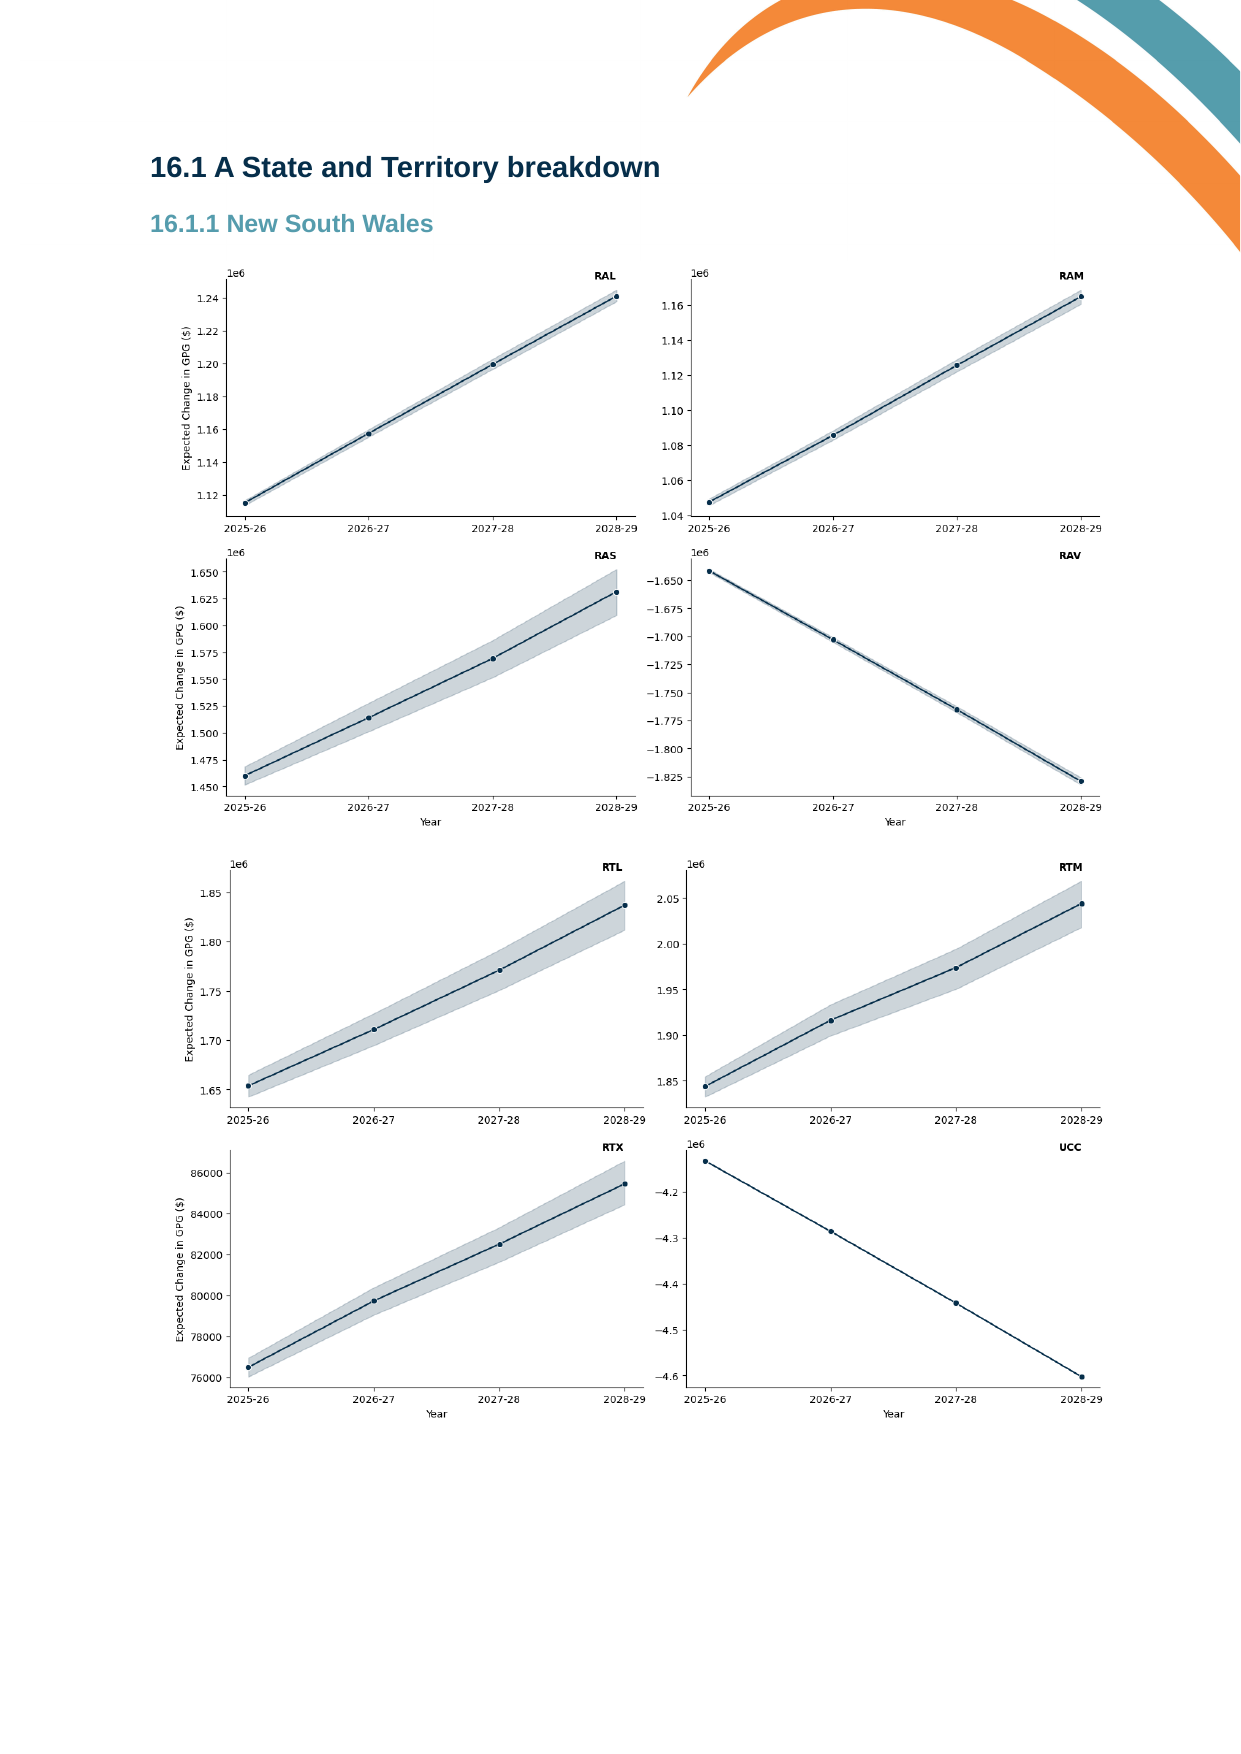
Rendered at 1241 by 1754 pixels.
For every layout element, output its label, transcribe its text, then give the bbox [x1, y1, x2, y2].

picture [168, 852, 1109, 1426]
subtitle 16.1 A State and Territory breakdown [150, 150, 1090, 183]
picture [19, 0, 1241, 834]
subtitle 16.1.1 New South Wales [150, 209, 1090, 238]
